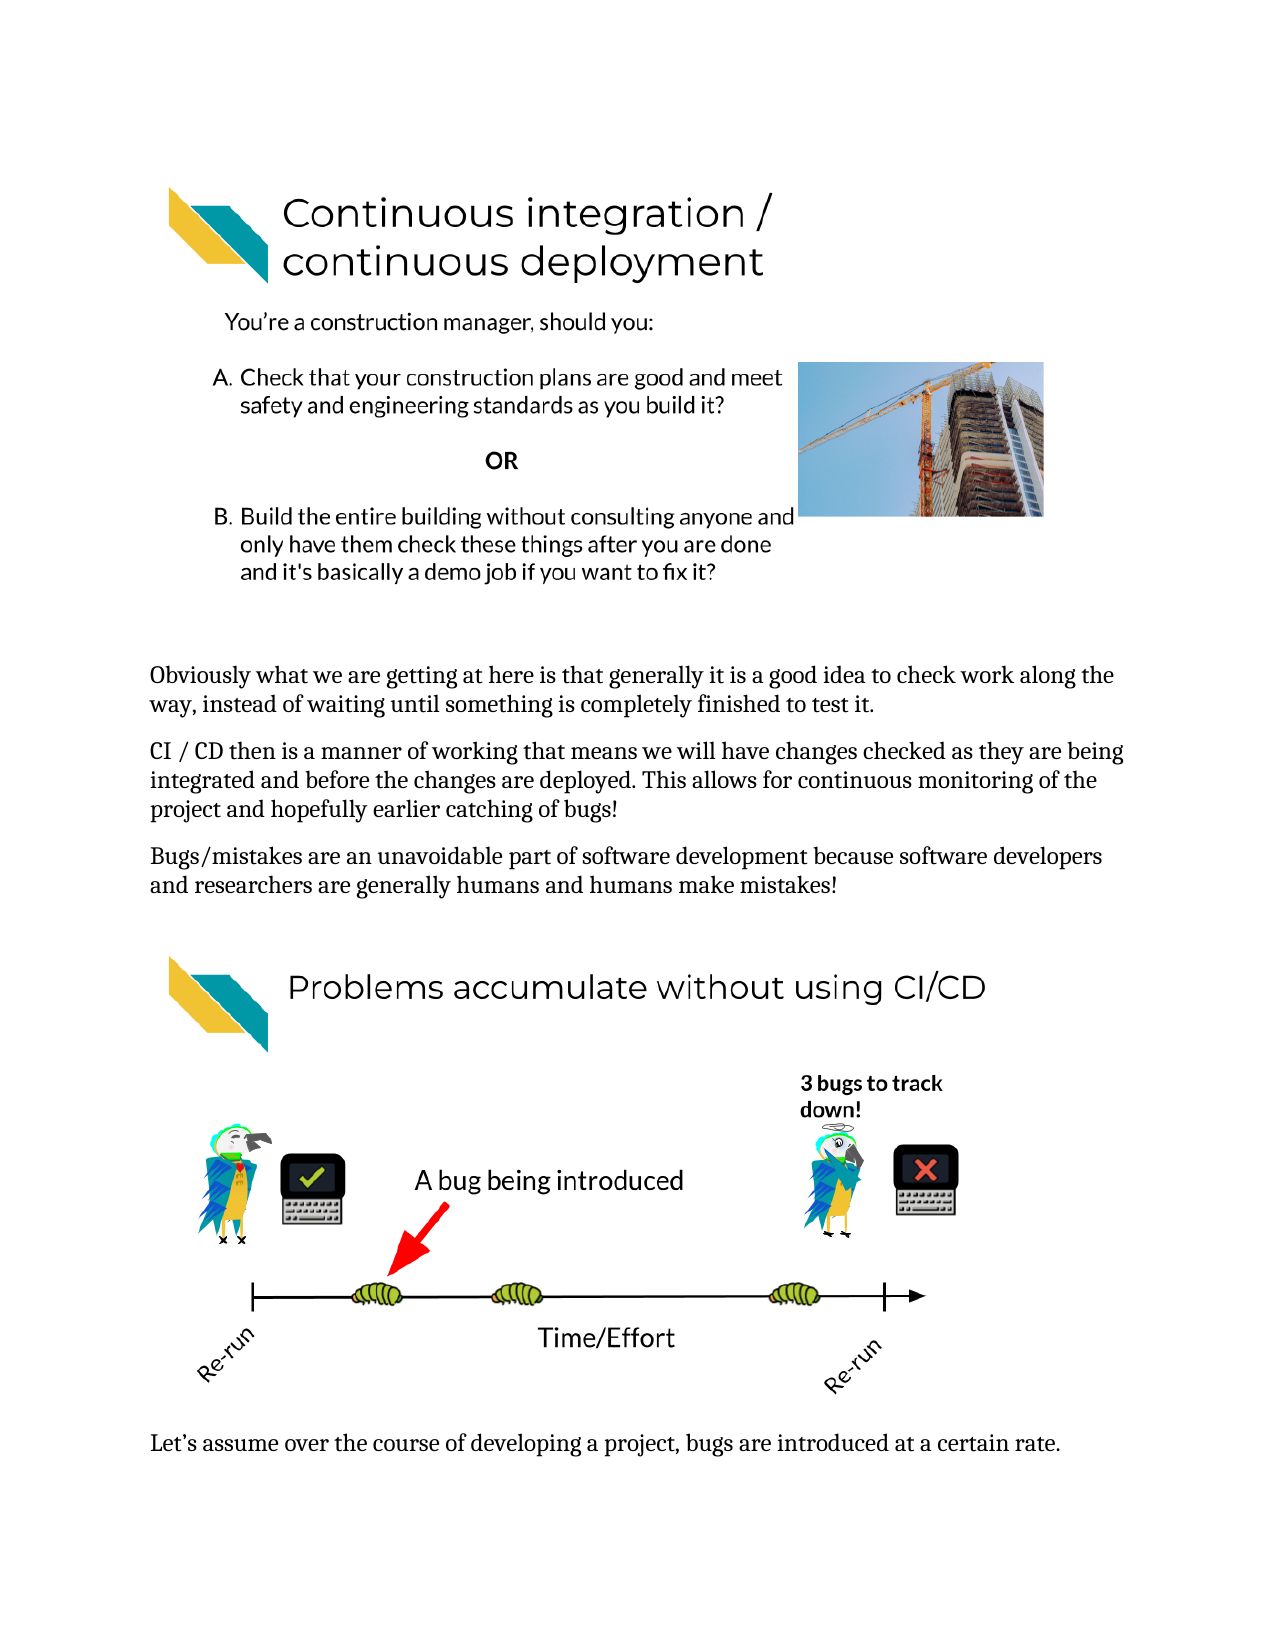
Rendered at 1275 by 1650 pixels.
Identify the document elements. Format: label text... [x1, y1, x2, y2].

text CI / CD then is a manner of working that means we will have changes checked as they are being integrated and before the changes are deployed. This allows for continuous monitoring of the project and hopefully earlier catching of bugs! [150, 737, 1125, 823]
picture [168, 150, 1044, 643]
text Obviously what we are getting at here is that generally it is a good idea to check work along the way, instead of waiting until something is completely finished to test it. [150, 661, 1125, 718]
text Bugs/mistakes are an unavoidable part of software development because software developers and researchers are generally humans and humans make mistakes! [150, 842, 1125, 900]
text Let’s assume over the course of developing a project, bugs are introduced at a certain rate. [150, 1429, 1125, 1458]
picture [168, 918, 1044, 1411]
